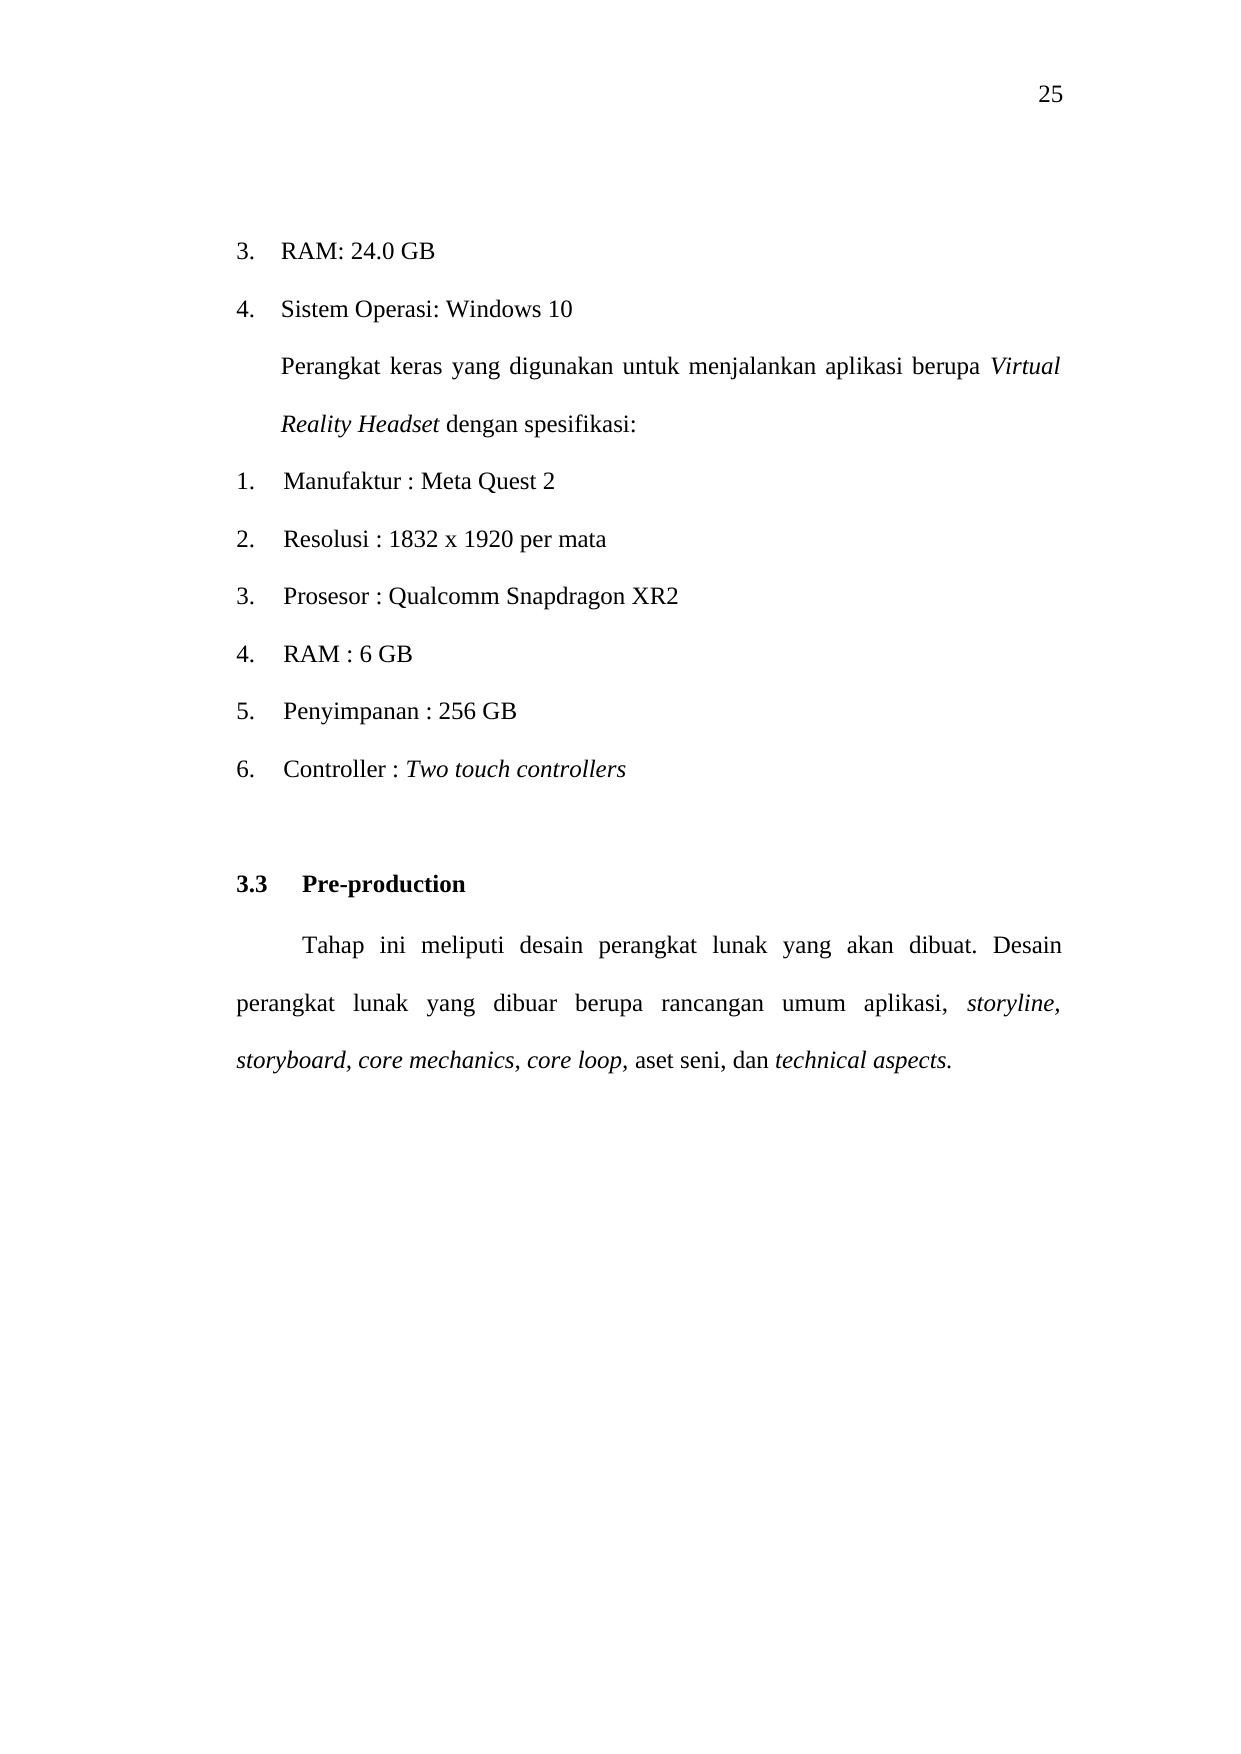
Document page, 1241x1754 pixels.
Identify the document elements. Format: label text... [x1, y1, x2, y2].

list RAM : 6 GB [236, 639, 1063, 667]
list Prosesor : Qualcomm Snapdragon XR2 [236, 581, 1063, 610]
list Penyimpanan : 256 GB [236, 696, 1063, 725]
text Pre-production [236, 869, 1063, 897]
list RAM: 24.0 GB [236, 236, 1063, 265]
text Tahap ini meliputi desain perangkat lunak yang akan dibuat. Desain perangkat lunak yang dibuar berupa rancangan umum aplikasi, storyline, storyboard, core mechanics, core loop, aset seni, dan technical aspects. [236, 930, 1063, 1074]
list Manufaktur : Meta Quest 2 [236, 466, 1063, 495]
text Perangkat keras yang digunakan untuk menjalankan aplikasi berupa Virtual Reality Headset dengan spesifikasi: [281, 351, 1063, 437]
list Controller : Two touch controllers [236, 754, 1063, 782]
list Sistem Operasi: Windows 10 [236, 294, 1063, 322]
list Resolusi : 1832 x 1920 per mata [236, 524, 1063, 552]
